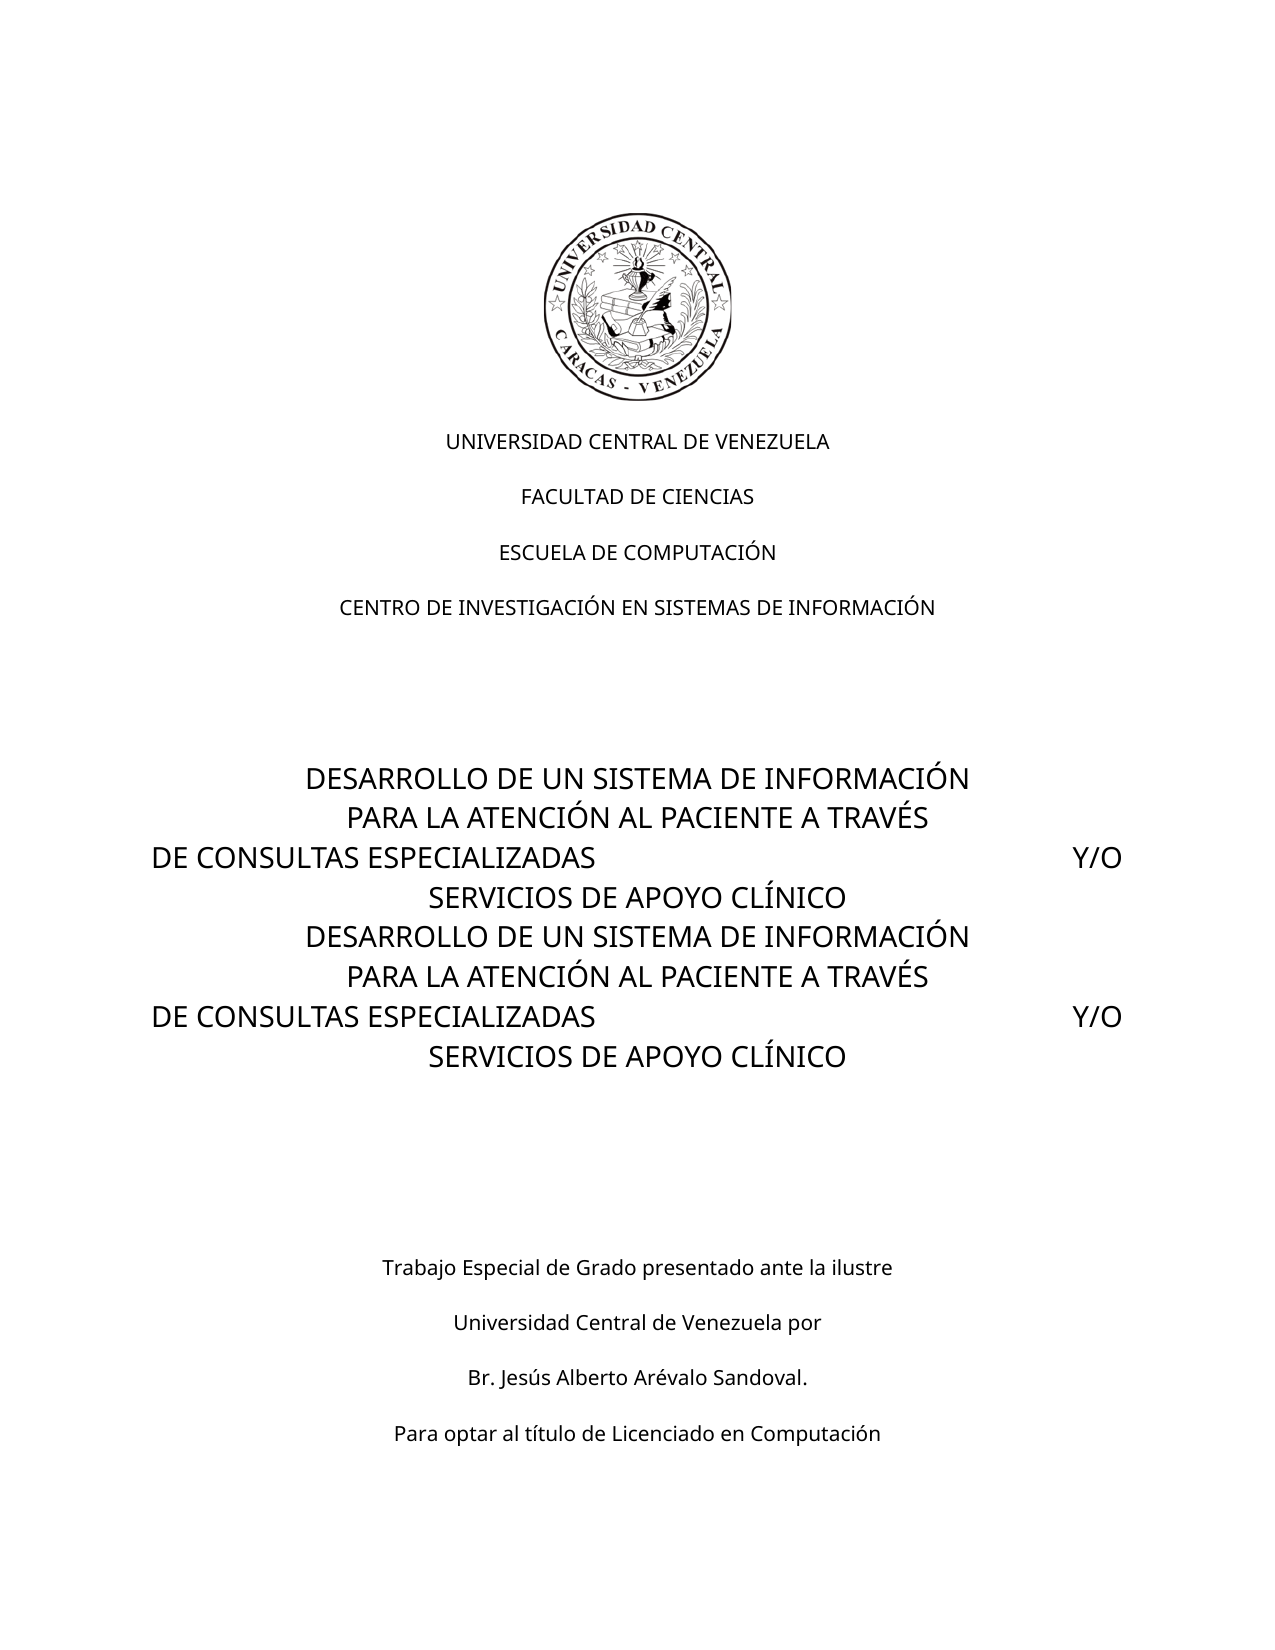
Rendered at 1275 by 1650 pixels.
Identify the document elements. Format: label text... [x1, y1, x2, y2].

text FACULTAD DE CIENCIAS [150, 482, 1125, 511]
text Br. . [150, 1363, 1125, 1392]
text CENTRO DE INVESTIGACIÓN EN SISTEMAS DE INFORMACIÓN [150, 593, 1125, 621]
text UNIVERSIDAD CENTRAL DE VENEZUELA [150, 427, 1125, 456]
text Trabajo Especial de Grado presentado ante la ilustre [150, 1253, 1125, 1282]
picture [543, 213, 732, 401]
text ESCUELA DE COMPUTACIÓN [150, 538, 1125, 566]
text Universidad Central de Venezuela por [150, 1308, 1125, 1337]
text Para optar al título de Licenciado en Computación [150, 1419, 1125, 1447]
